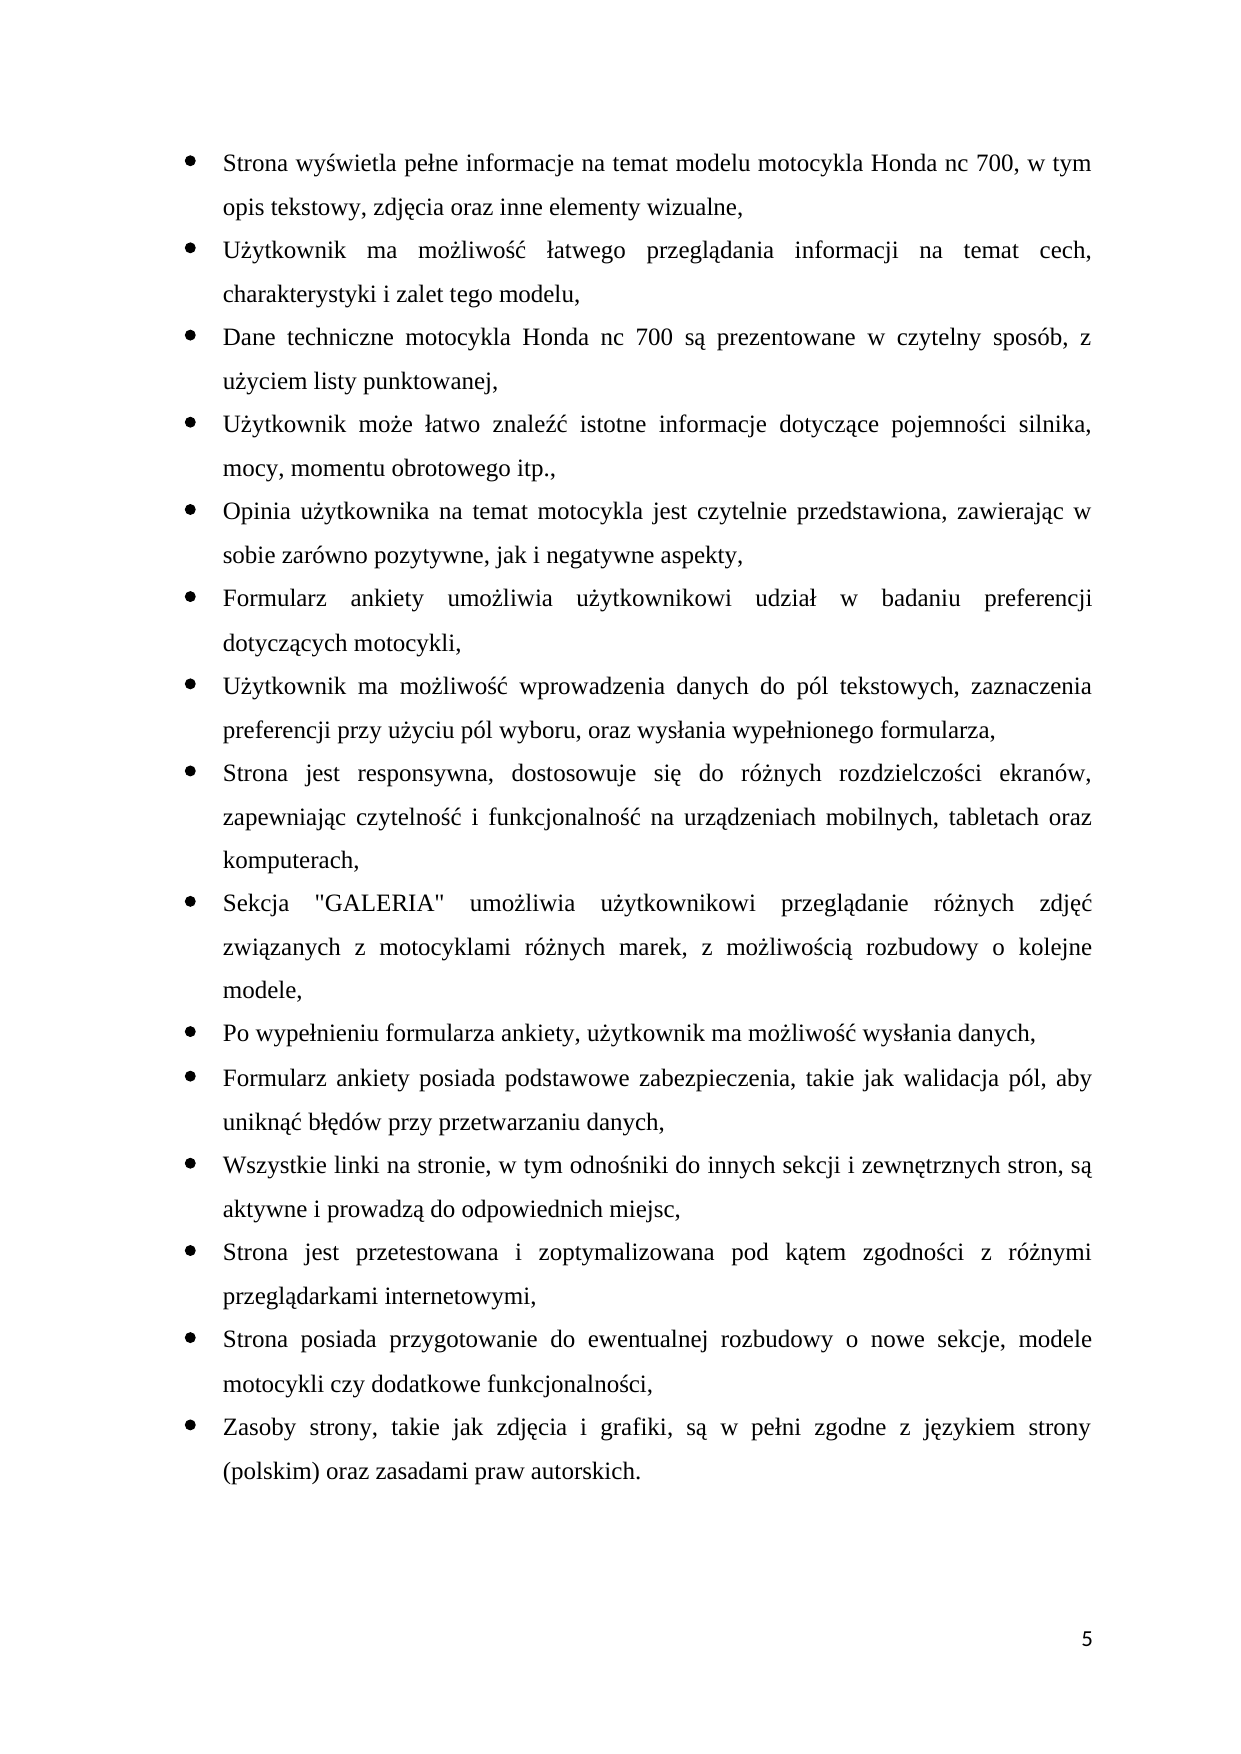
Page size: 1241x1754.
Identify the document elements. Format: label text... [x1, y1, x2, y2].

list Po wypełnieniu formularza ankiety, użytkownik ma możliwość wysłania danych, [185, 1018, 1093, 1048]
list Użytkownik ma możliwość łatwego przeglądania informacji na temat cech, charakterystyki i zalet tego modelu, [185, 235, 1093, 308]
list Formularz ankiety posiada podstawowe zabezpieczenia, takie jak walidacja pól, aby uniknąć błędów przy przetwarzaniu danych, [185, 1063, 1093, 1136]
list Wszystkie linki na stronie, w tym odnośniki do innych sekcji i zewnętrznych stron, są aktywne i prowadzą do odpowiednich miejsc, [185, 1150, 1093, 1223]
list Dane techniczne motocykla Honda nc 700 są prezentowane w czytelny sposób, z użyciem listy punktowanej, [185, 322, 1093, 395]
list Sekcja "GALERIA" umożliwia użytkownikowi przeglądanie różnych zdjęć związanych z motocyklami różnych marek, z możliwością rozbudowy o kolejne modele, [185, 888, 1093, 1004]
list Strona jest responsywna, dostosowuje się do różnych rozdzielczości ekranów, zapewniając czytelność i funkcjonalność na urządzeniach mobilnych, tabletach oraz komputerach, [185, 758, 1093, 874]
list Zasoby strony, takie jak zdjęcia i grafiki, są w pełni zgodne z językiem strony (polskim) oraz zasadami praw autorskich. [185, 1412, 1093, 1484]
list Użytkownik ma możliwość wprowadzenia danych do pól tekstowych, zaznaczenia preferencji przy użyciu pól wyboru, oraz wysłania wypełnionego formularza, [185, 671, 1093, 743]
list Strona posiada przygotowanie do ewentualnej rozbudowy o nowe sekcje, modele motocykli czy dodatkowe funkcjonalności, [185, 1324, 1093, 1397]
list Strona jest przetestowana i zoptymalizowana pod kątem zgodności z różnymi przeglądarkami internetowymi, [185, 1237, 1093, 1310]
list Strona wyświetla pełne informacje na temat modelu motocykla Honda nc 700, w tym opis tekstowy, zdjęcia oraz inne elementy wizualne, [185, 148, 1093, 220]
list Użytkownik może łatwo znaleźć istotne informacje dotyczące pojemności silnika, mocy, momentu obrotowego itp., [185, 409, 1093, 482]
list Formularz ankiety umożliwia użytkownikowi udział w badaniu preferencji dotyczących motocykli, [185, 583, 1093, 656]
list Opinia użytkownika na temat motocykla jest czytelnie przedstawiona, zawierając w sobie zarówno pozytywne, jak i negatywne aspekty, [185, 496, 1093, 569]
